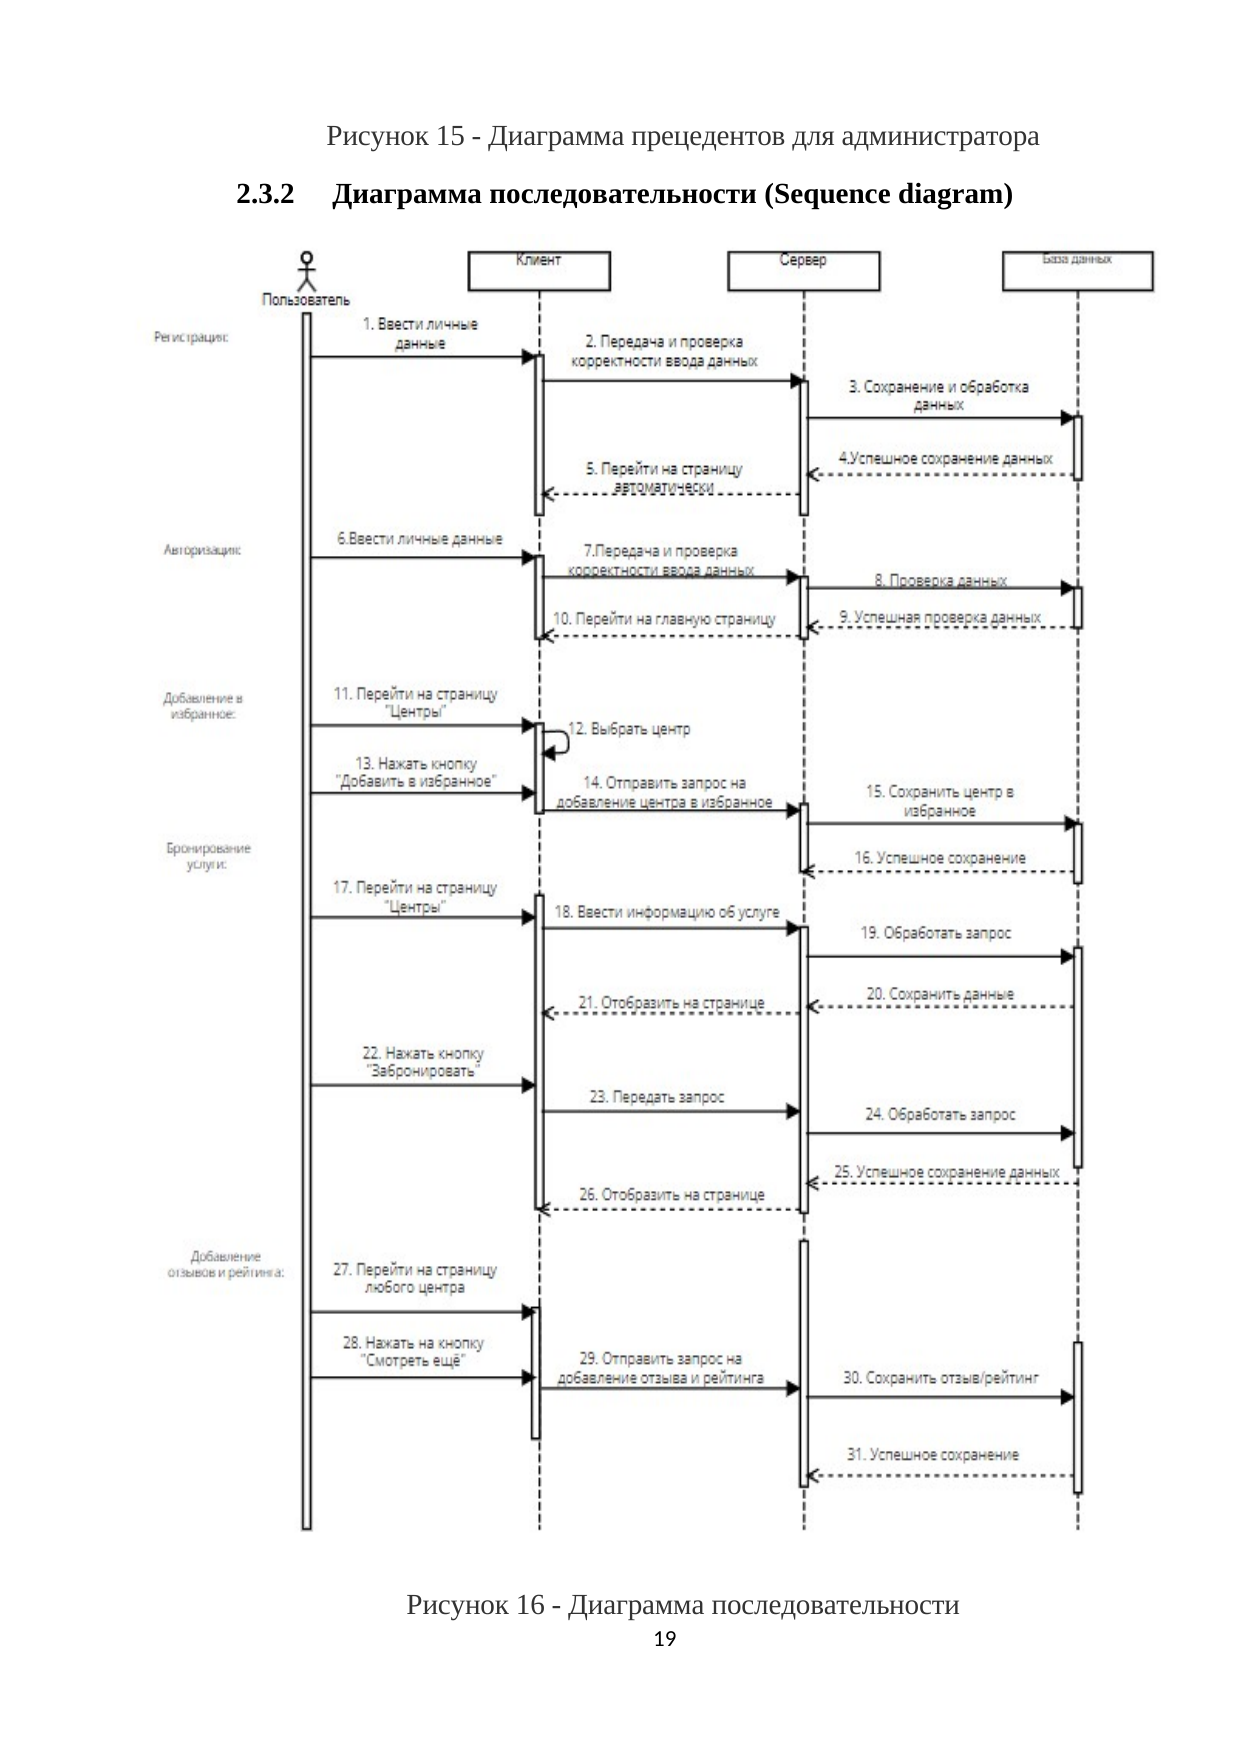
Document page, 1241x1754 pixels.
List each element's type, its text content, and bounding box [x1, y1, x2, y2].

picture [134, 234, 1177, 1546]
text Диаграмма последовательности (Sequence diagram) [236, 177, 1152, 210]
list Рисунок 16 - Диаграмма последовательности [214, 1546, 1152, 1621]
list Рисунок 15 - Диаграмма прецедентов для администратора [214, 118, 1152, 152]
